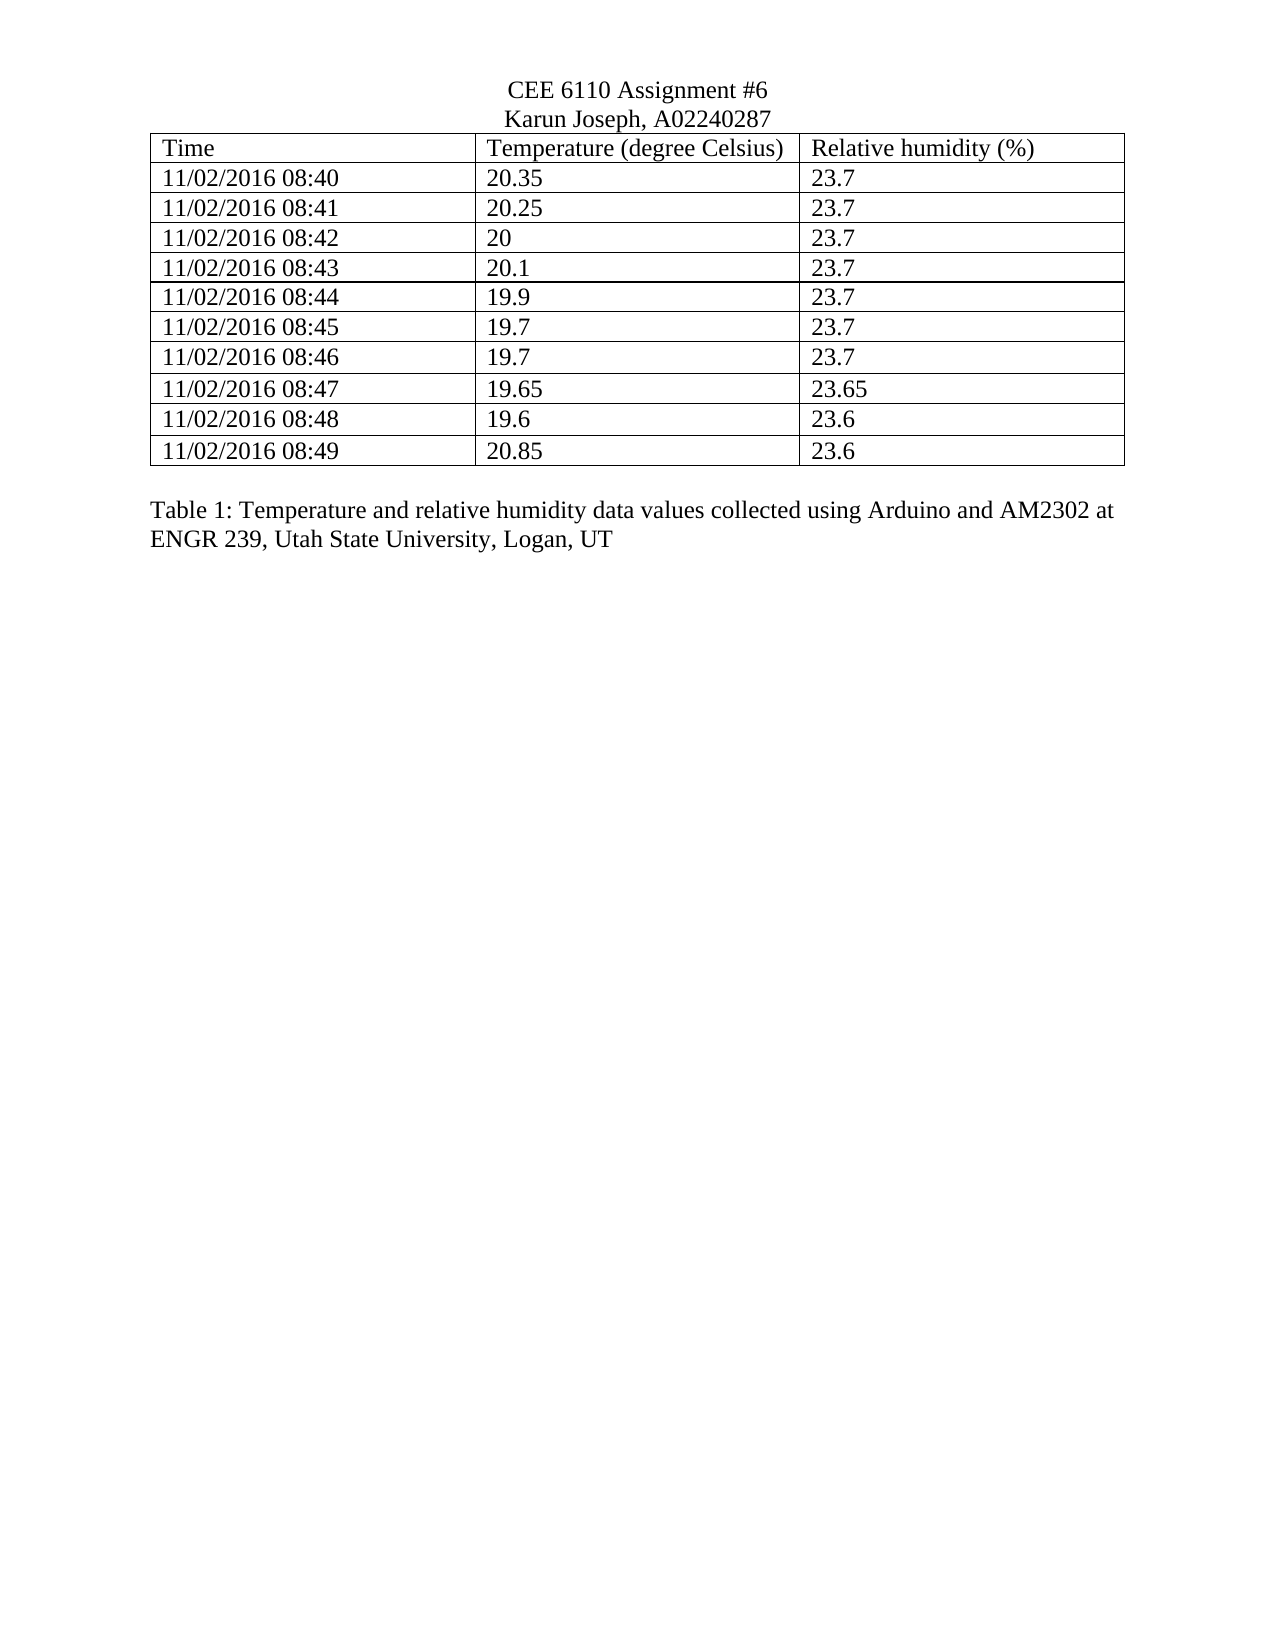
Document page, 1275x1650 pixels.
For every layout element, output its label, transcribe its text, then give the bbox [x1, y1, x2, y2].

table_cell 20 [476, 223, 799, 252]
table_cell 23.7 [800, 283, 1124, 311]
table_cell 20.1 [476, 253, 799, 281]
table_cell 11/02/2016 08:45 [151, 312, 475, 341]
table_header Time [151, 134, 475, 162]
table_cell 23.7 [800, 312, 1124, 341]
table_cell 20.85 [476, 436, 799, 465]
table_cell 19.7 [476, 312, 799, 341]
table_cell 23.7 [800, 223, 1124, 252]
table_cell 11/02/2016 08:41 [151, 193, 475, 222]
table_cell 23.65 [800, 374, 1124, 403]
table_cell 20.35 [476, 163, 799, 192]
table_cell 23.7 [800, 342, 1124, 373]
table_cell 11/02/2016 08:42 [151, 223, 475, 252]
table_cell 11/02/2016 08:40 [151, 163, 475, 192]
table_cell 23.7 [800, 163, 1124, 192]
table_cell 11/02/2016 08:48 [151, 404, 475, 435]
table_cell 23.6 [800, 436, 1124, 465]
table_cell 19.7 [476, 342, 799, 373]
table_cell 11/02/2016 08:46 [151, 342, 475, 373]
table_cell 11/02/2016 08:44 [151, 283, 475, 311]
table_cell 23.7 [800, 253, 1124, 281]
table_cell 11/02/2016 08:43 [151, 253, 475, 281]
table_cell 11/02/2016 08:47 [151, 374, 475, 403]
table_header Relative humidity (%) [800, 134, 1124, 162]
table_cell 19.65 [476, 374, 799, 403]
table_cell 19.9 [476, 283, 799, 311]
table_header Temperature (degree Celsius) [476, 134, 799, 162]
table_cell 23.7 [800, 193, 1124, 222]
table_cell 11/02/2016 08:49 [151, 436, 475, 465]
text Table 1: Temperature and relative humidity data values collected using Arduino and AM2302 at ENGR 239, Utah State University, Logan, UT [150, 495, 1125, 552]
table_cell 19.6 [476, 404, 799, 435]
table_cell 20.25 [476, 193, 799, 222]
table_cell 23.6 [800, 404, 1124, 435]
